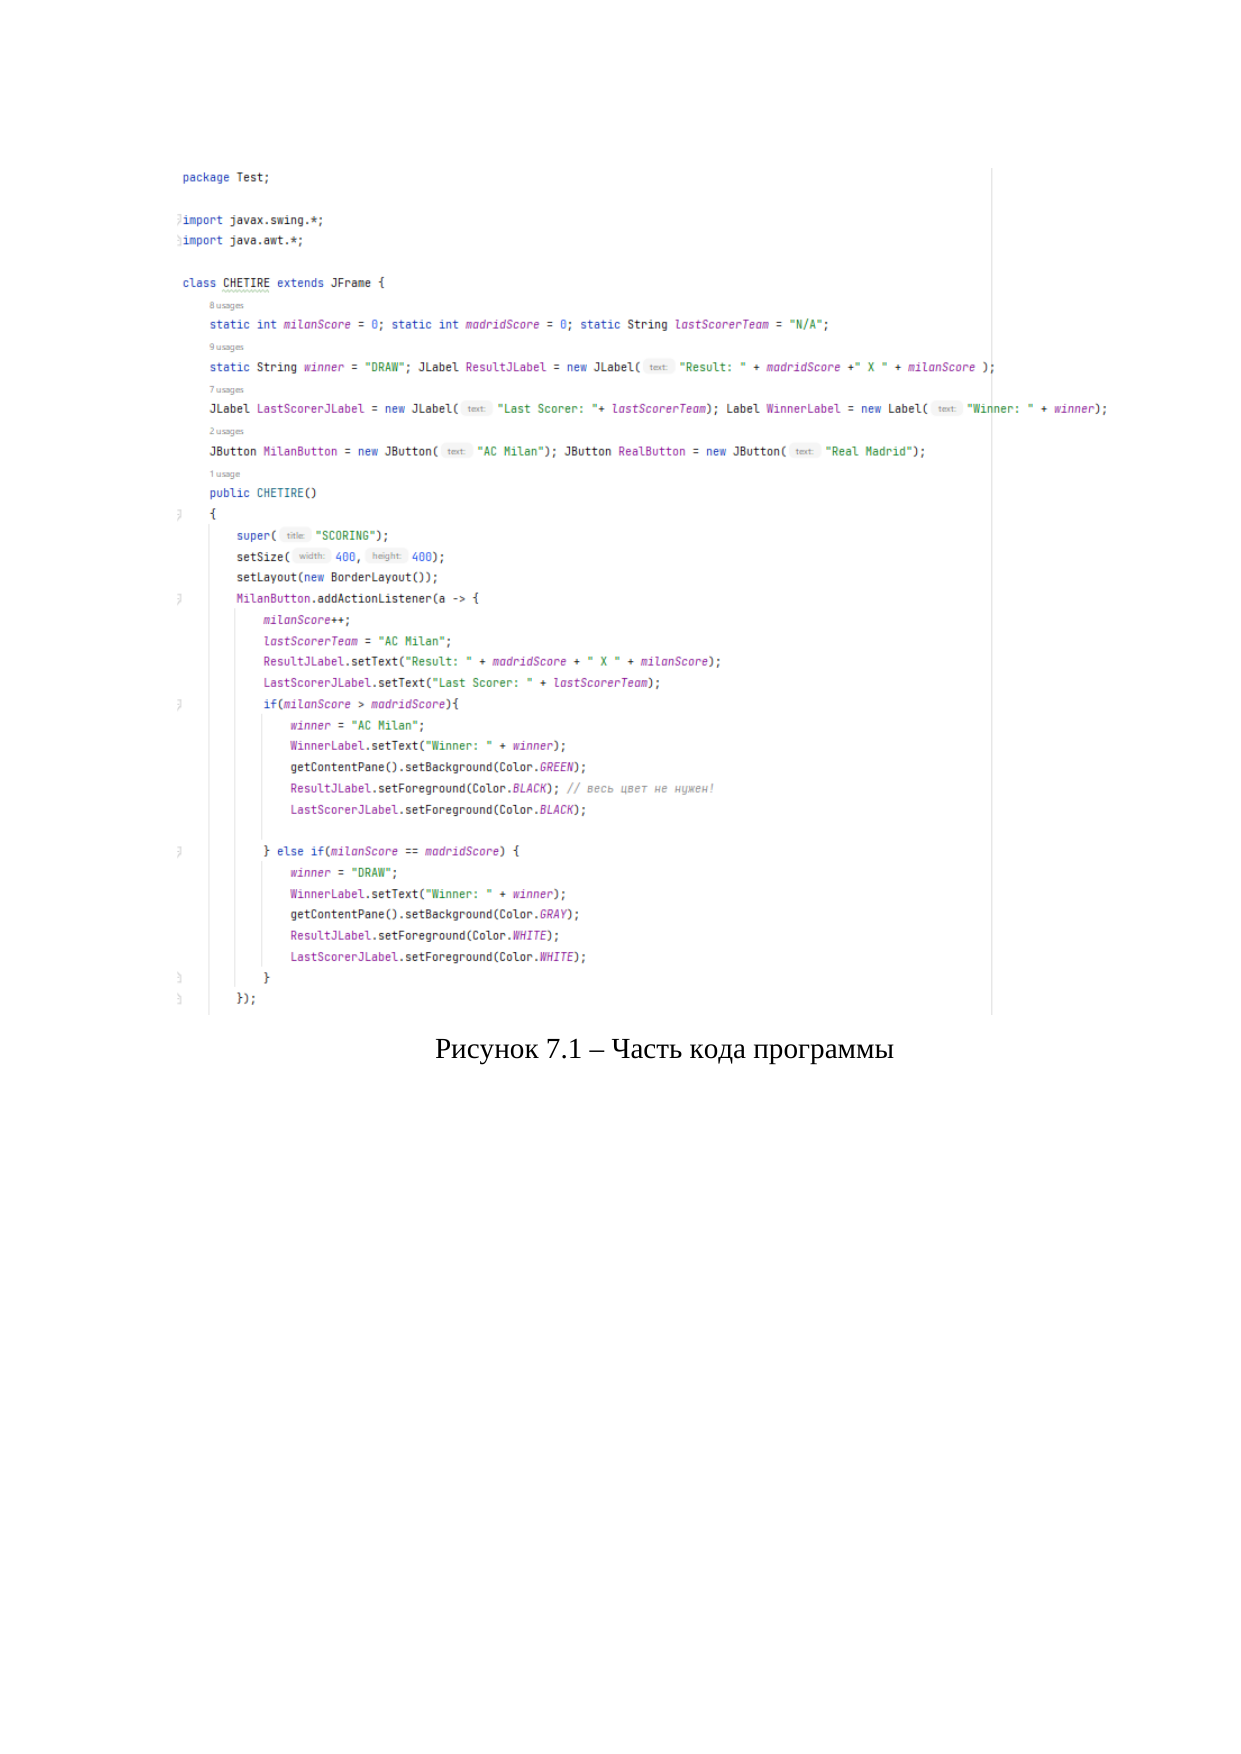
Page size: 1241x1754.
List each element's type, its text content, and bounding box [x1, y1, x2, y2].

picture [177, 168, 1153, 1015]
text Рисунок 7.1 – Часть кода программы [177, 1032, 1152, 1065]
